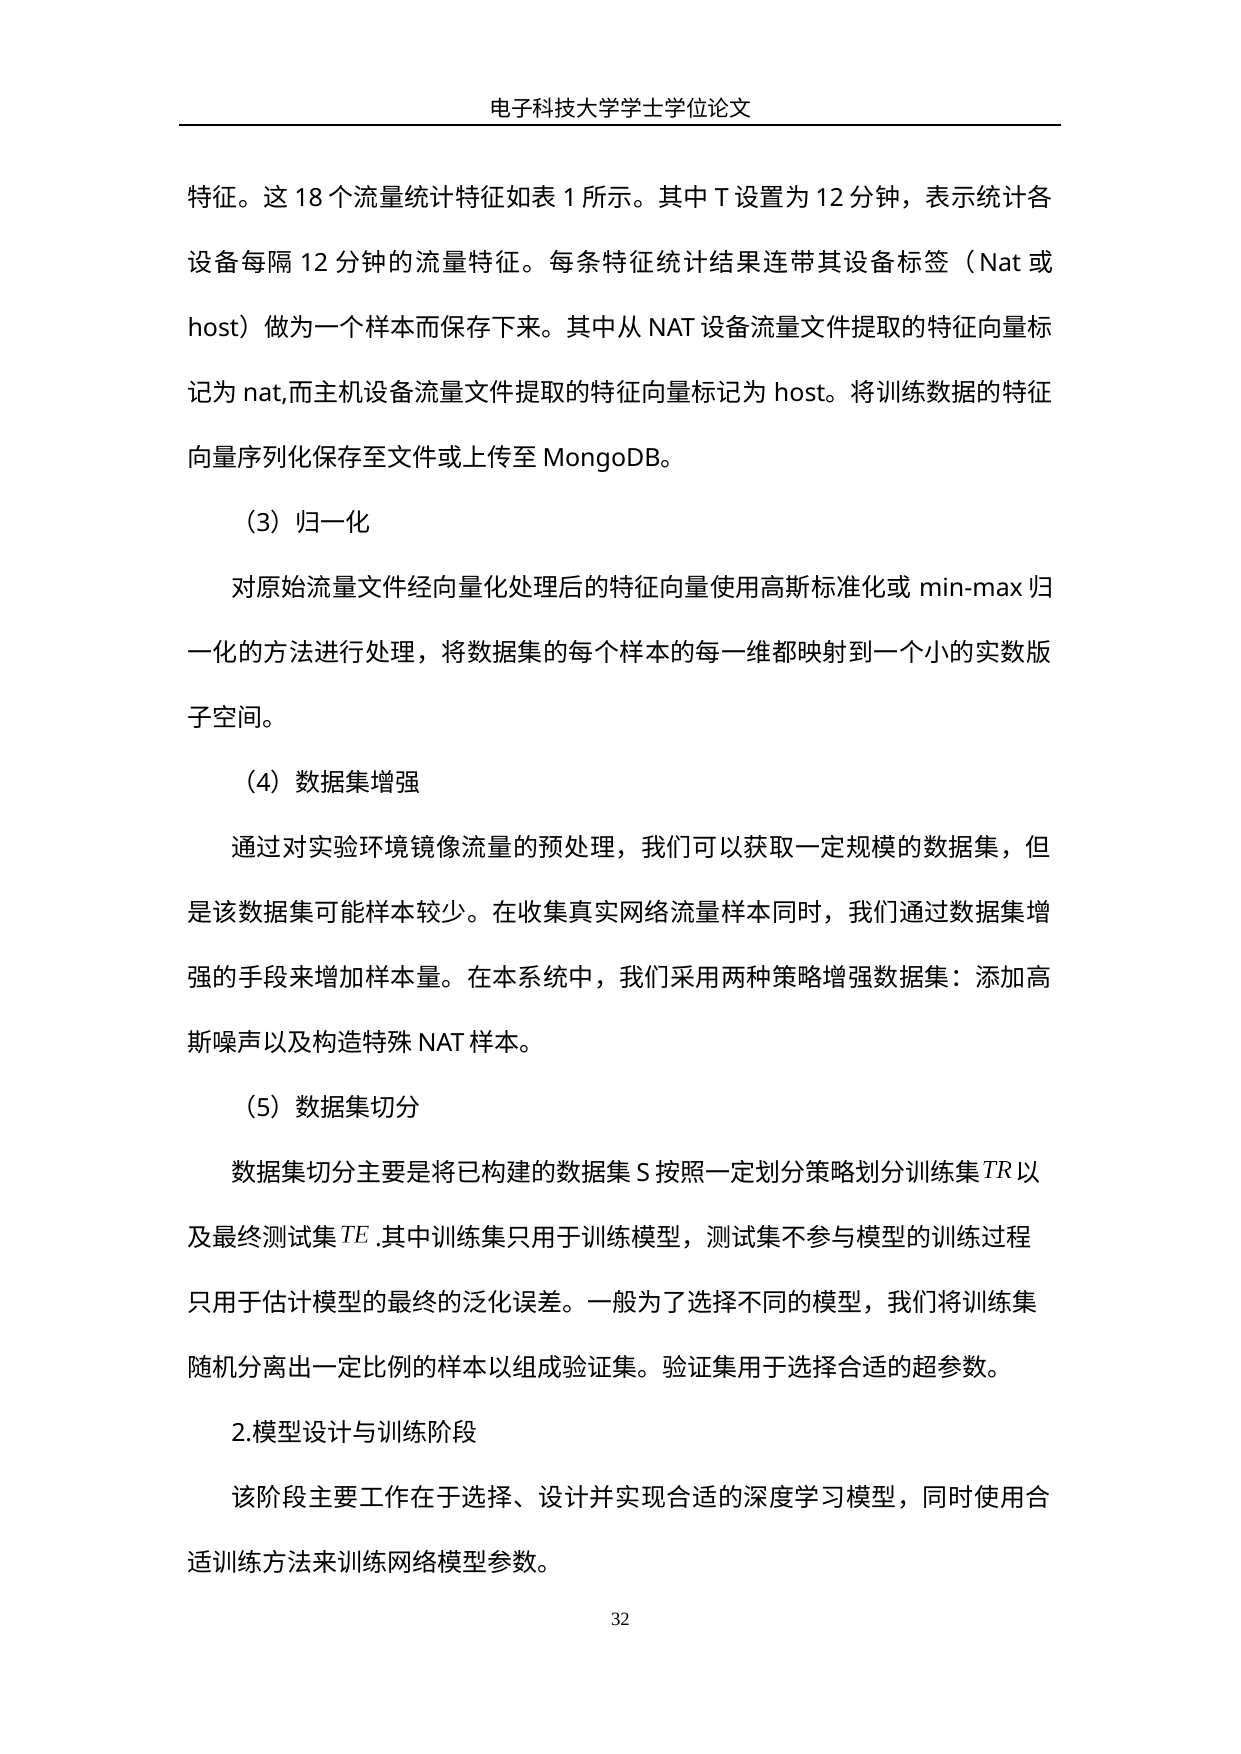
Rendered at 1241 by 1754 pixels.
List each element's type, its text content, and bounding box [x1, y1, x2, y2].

text （4）数据集增强 [187, 748, 1053, 813]
text 对原始流量文件经向量化处理后的特征向量使用高斯标准化或min-max归一化的方法进行处理，将数据集的每个样本的每一维都映射到一个小的实数版子空间。 [187, 553, 1053, 748]
text 2.模型设计与训练阶段 [187, 1398, 1053, 1463]
text 通过对实验环境镜像流量的预处理，我们可以获取一定规模的数据集，但是该数据集可能样本较少。在收集真实网络流量样本同时，我们通过数据集增强的手段来增加样本量。在本系统中，我们采用两种策略增强数据集：添加高斯噪声以及构造特殊NAT样本。 [187, 813, 1053, 1073]
list 数据集切分主要是将已构建的数据集S按照一定划分策略划分训练集以及最终测试集.其中训练集只用于训练模型，测试集不参与模型的训练过程只用于估计模型的最终的泛化误差。一般为了选择不同的模型，我们将训练集随机分离出一定比例的样本以组成验证集。验证集用于选择合适的超参数。 [187, 1138, 1053, 1398]
text （3）归一化 [187, 488, 1053, 553]
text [187, 163, 1053, 488]
text （5）数据集切分 [187, 1073, 1053, 1138]
text 该阶段主要工作在于选择、设计并实现合适的深度学习模型，同时使用合适训练方法来训练网络模型参数。 [187, 1463, 1053, 1593]
